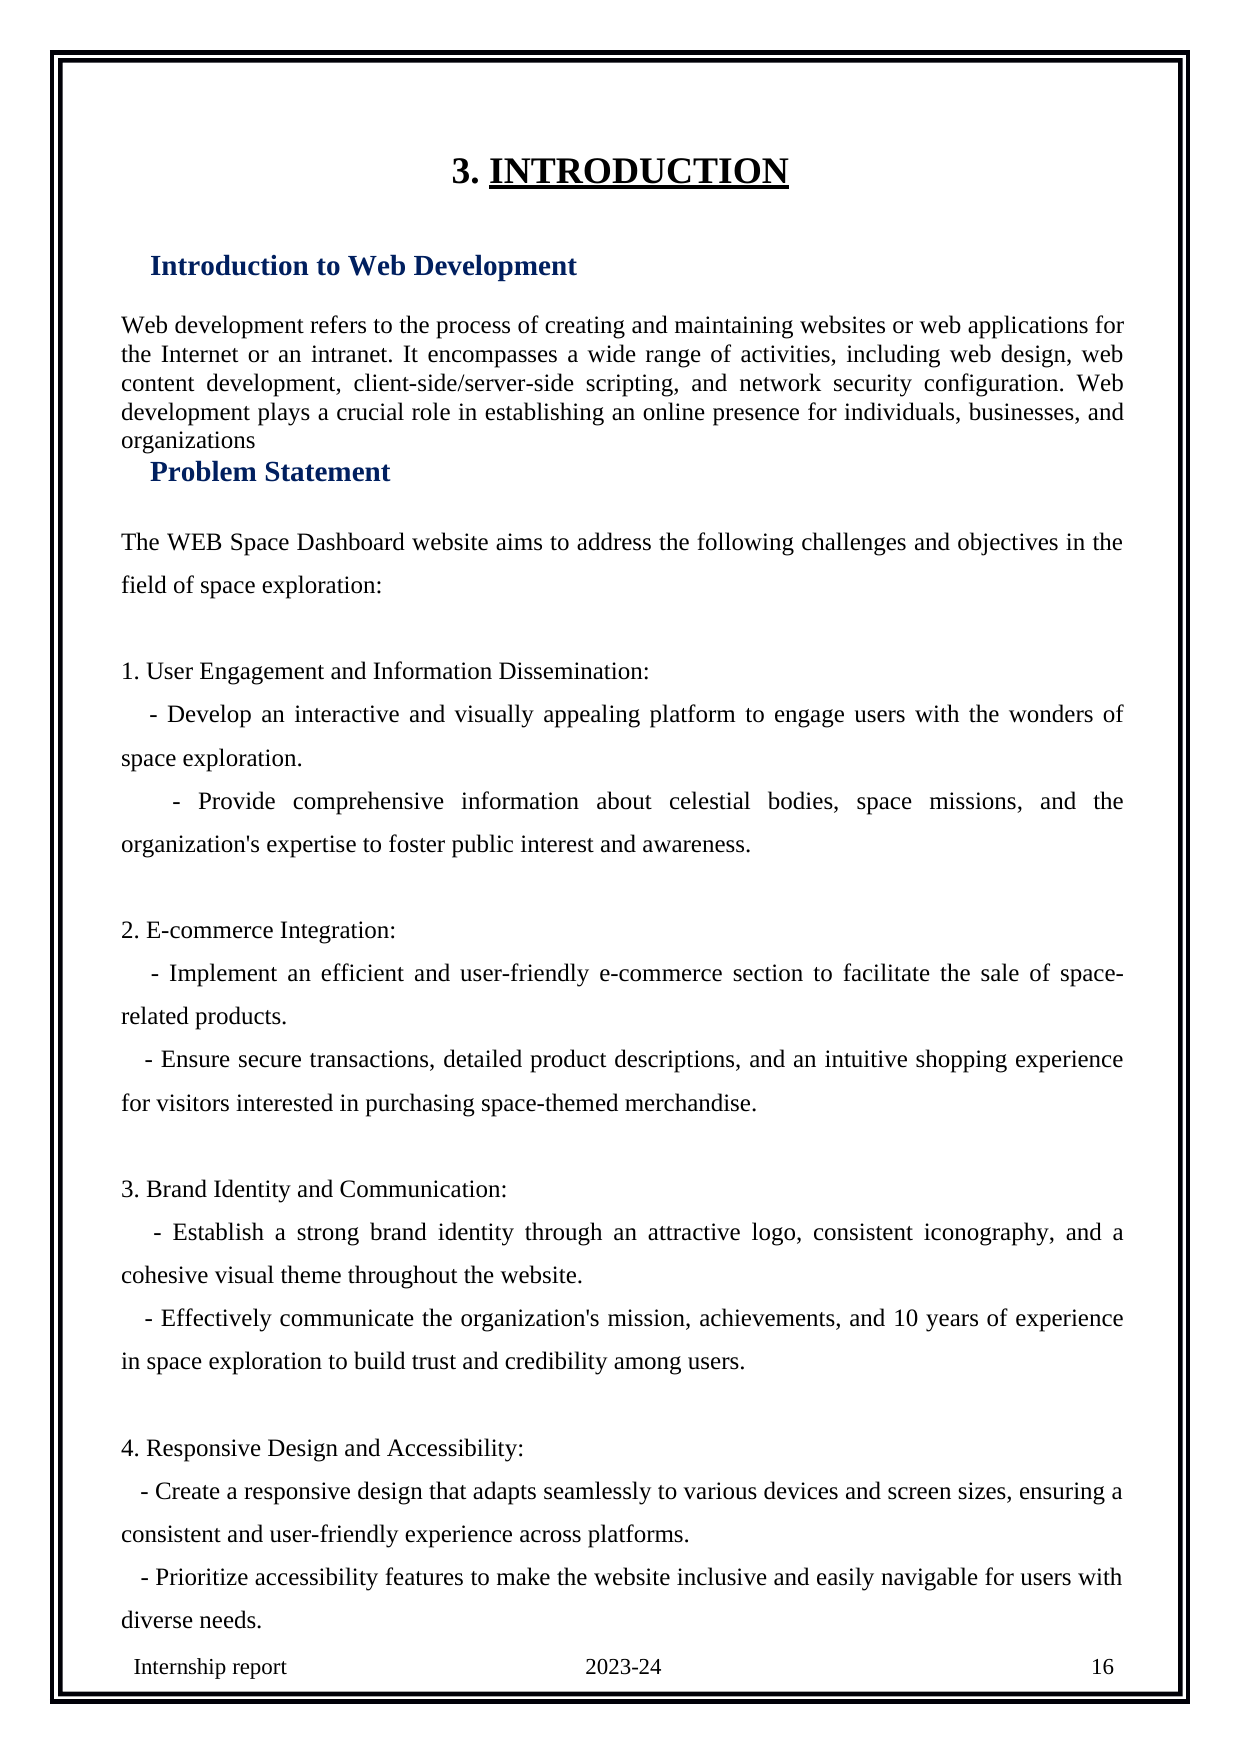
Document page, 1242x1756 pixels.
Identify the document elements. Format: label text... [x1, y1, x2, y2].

text - Create a responsive design that adapts seamlessly to various devices and screen sizes, ensuring a consistent and user-friendly experience across platforms. [121, 1476, 1125, 1548]
text - Provide comprehensive information about celestial bodies, space missions, and the organization's expertise to foster public interest and awareness. [121, 786, 1125, 858]
text - Establish a strong brand identity through an attractive logo, consistent iconography, and a cohesive visual theme throughout the website. [121, 1217, 1125, 1289]
subtitle Problem Statement [150, 454, 1125, 488]
text - Develop an interactive and visually appealing platform to engage users with the wonders of space exploration. [121, 699, 1125, 771]
text 3. Brand Identity and Communication: [121, 1174, 1125, 1203]
text 2. E-commerce Integration: [121, 915, 1125, 944]
text Web development refers to the process of creating and maintaining websites or web applications for the Internet or an intranet. It encompasses a wide range of activities, including web design, web content development, client-side/server-side scripting, and network security configuration. Web development plays a crucial role in establishing an online presence for individuals, businesses, and organizations [121, 282, 1125, 454]
text - Effectively communicate the organization's mission, achievements, and 10 years of experience in space exploration to build trust and credibility among users. [121, 1303, 1125, 1375]
text The WEB Space Dashboard website aims to address the following challenges and objectives in the field of space exploration: [121, 527, 1125, 599]
text - Prioritize accessibility features to make the website inclusive and easily navigable for users with diverse needs. [121, 1562, 1125, 1634]
text 4. Responsive Design and Accessibility: [121, 1433, 1125, 1461]
text 1. User Engagement and Information Dissemination: [121, 656, 1125, 685]
subtitle Introduction to Web Development [150, 248, 1125, 281]
list INTRODUCTION [451, 148, 1125, 191]
text - Ensure secure transactions, detailed product descriptions, and an intuitive shopping experience for visitors interested in purchasing space-themed merchandise. [121, 1044, 1125, 1116]
text - Implement an efficient and user-friendly e-commerce section to facilitate the sale of space-related products. [121, 958, 1125, 1030]
